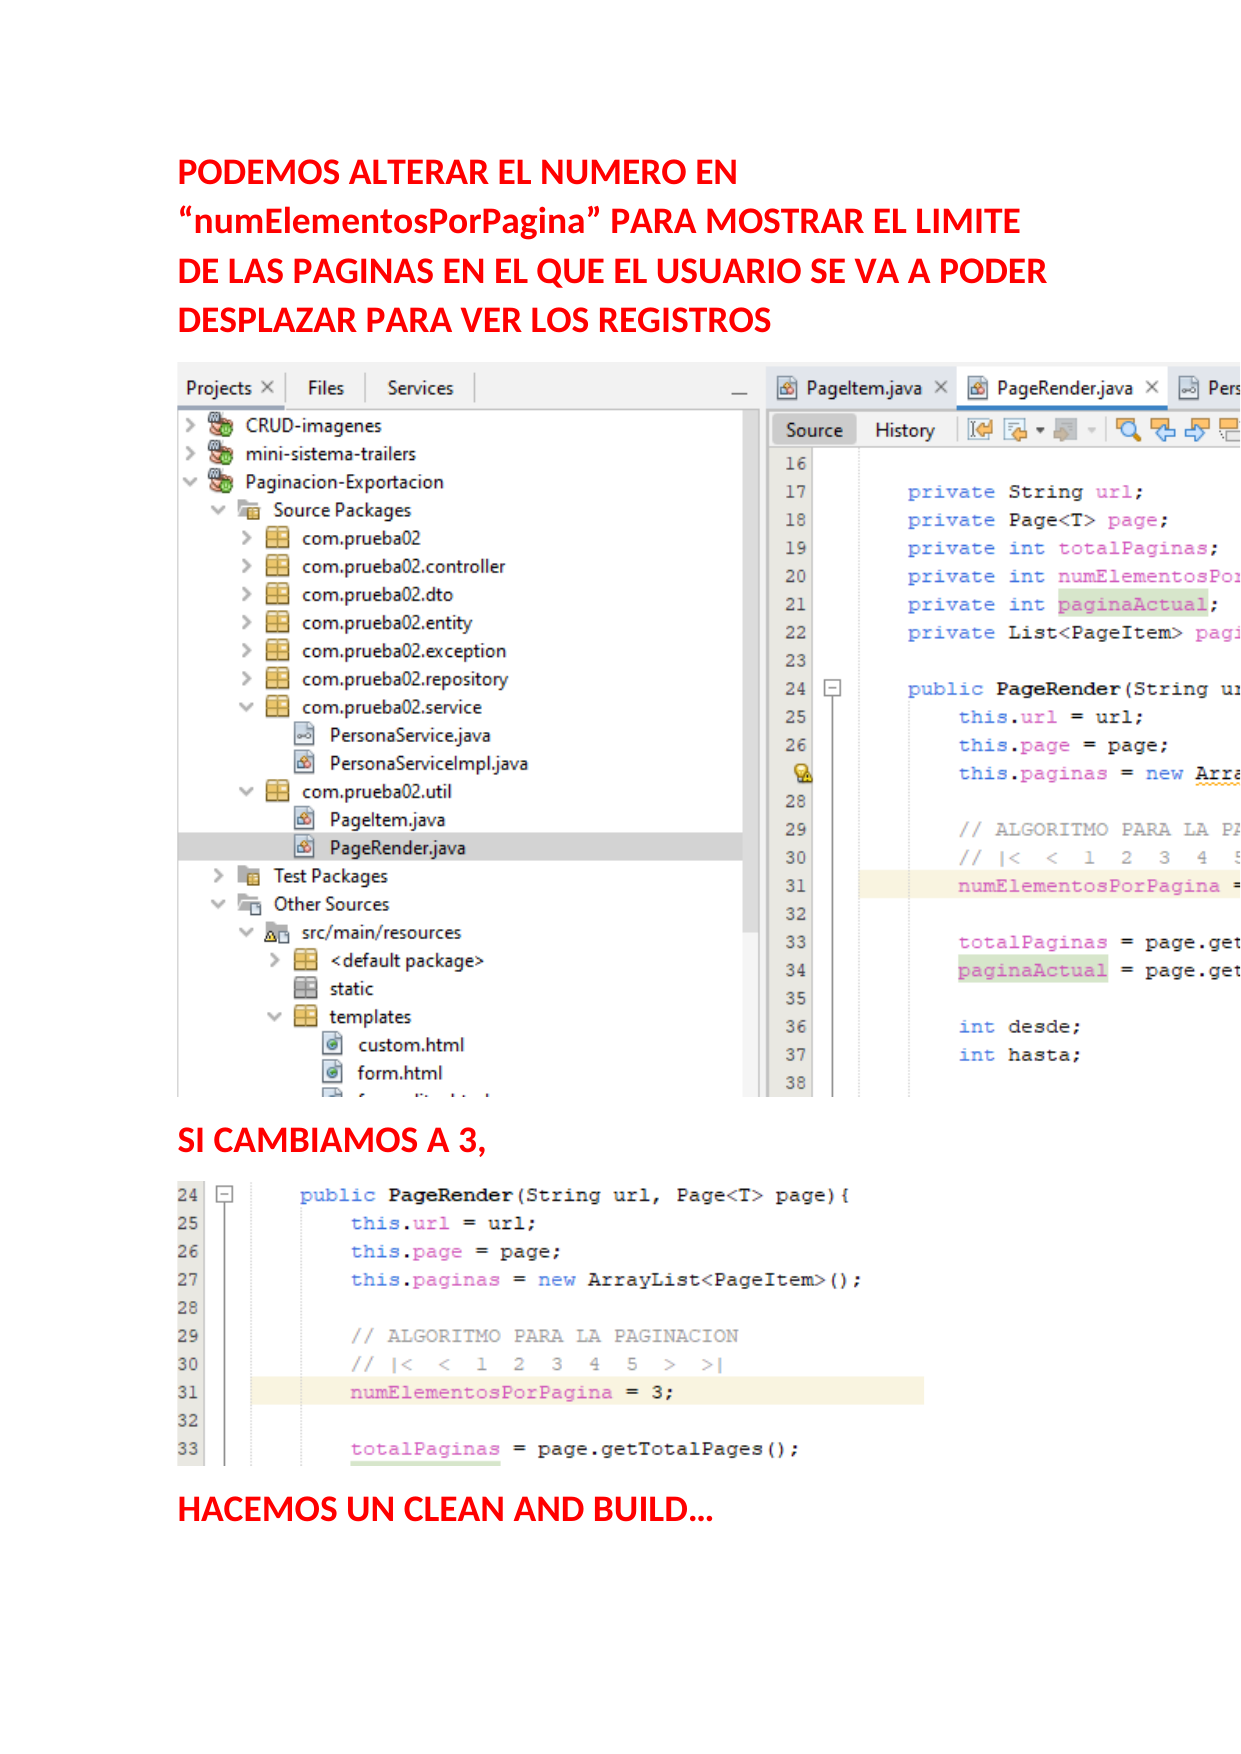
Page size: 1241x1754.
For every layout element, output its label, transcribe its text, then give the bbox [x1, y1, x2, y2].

text SI CAMBIAMOS A 3, [177, 1116, 1063, 1161]
picture [177, 362, 1241, 1097]
text PODEMOS ALTERAR EL NUMERO EN “numElementosPorPagina” PARA MOSTRAR EL LIMITE DE LAS PAGINAS EN EL QUE EL USUARIO SE VA A PODER DESPLAZAR PARA VER LOS REGISTROS [177, 148, 1063, 342]
text HACEMOS UN CLEAN AND BUILD… [177, 1485, 1063, 1531]
picture [177, 1181, 925, 1466]
